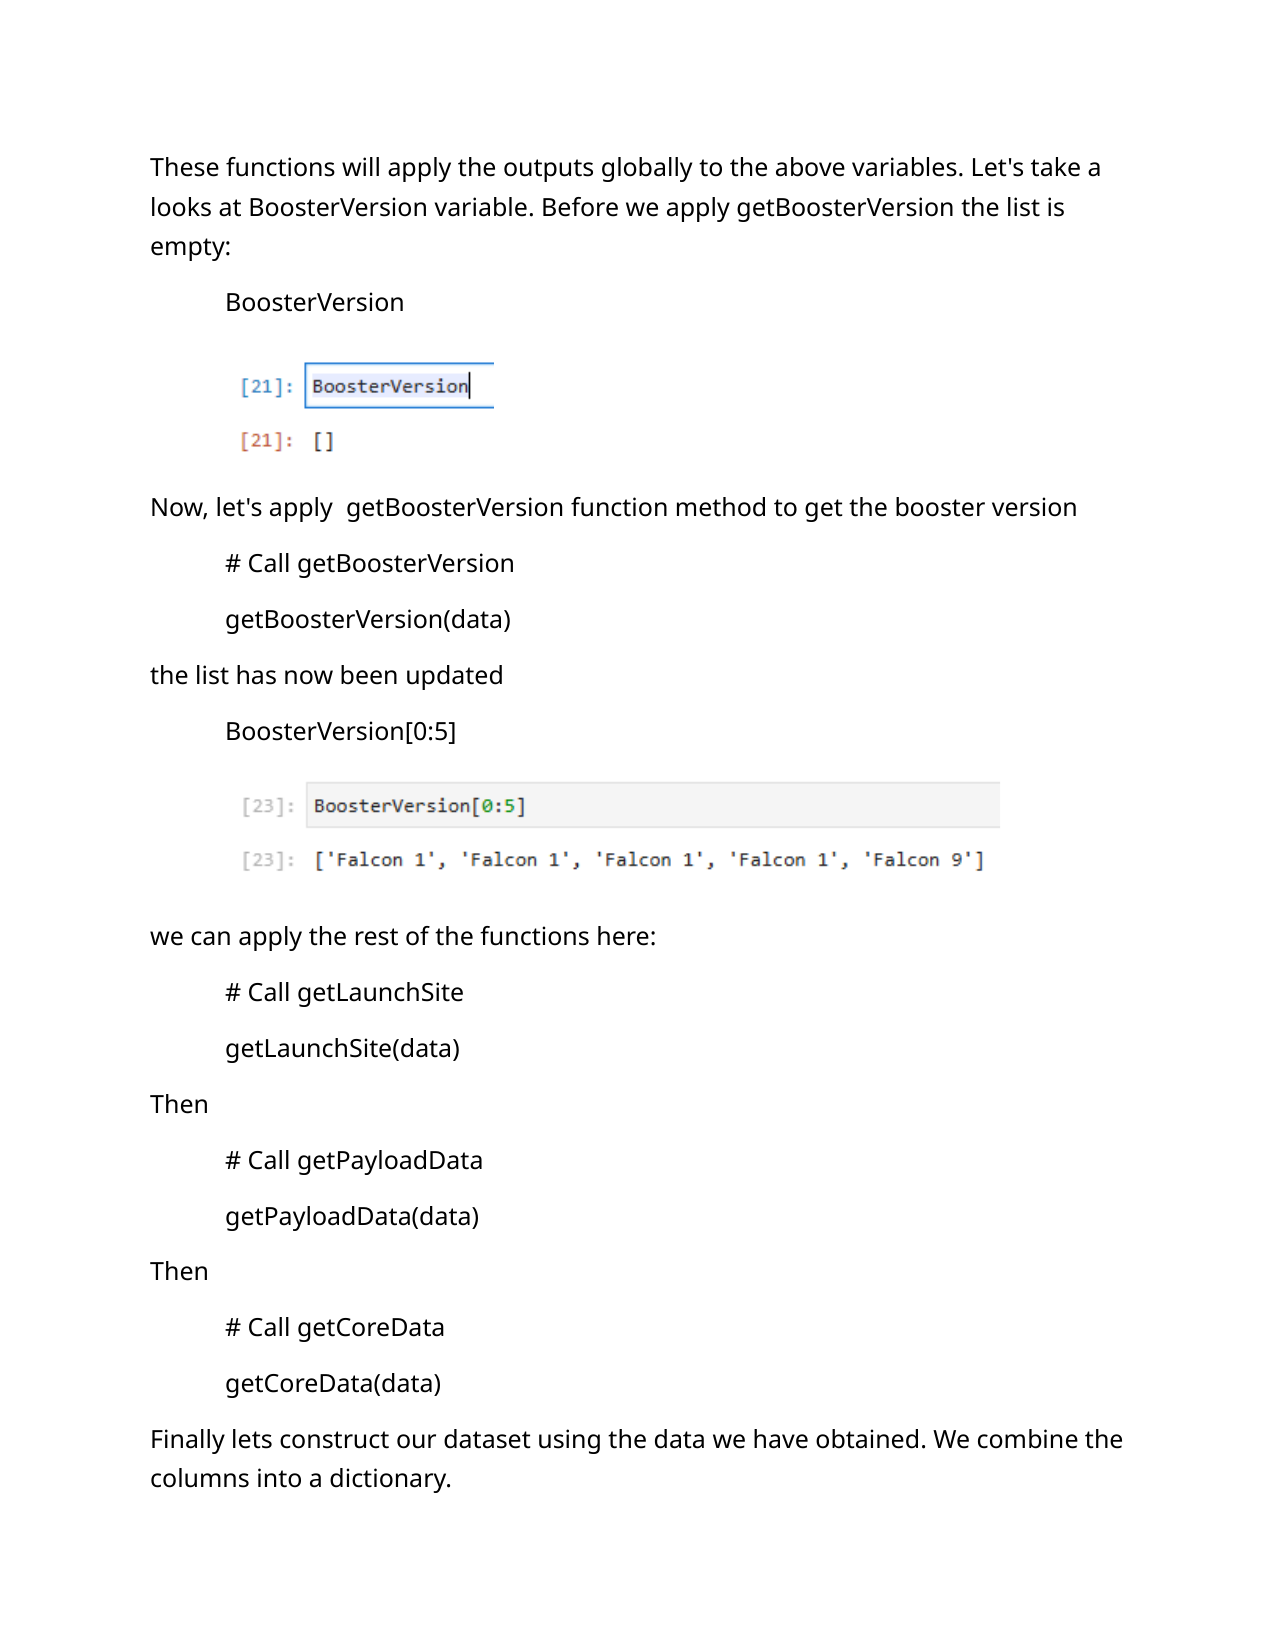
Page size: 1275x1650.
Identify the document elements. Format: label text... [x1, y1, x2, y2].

text # Call getLaunchSite [225, 975, 1125, 1009]
text Now, let's apply getBoosterVersion function method to get the booster version [150, 490, 1125, 524]
text These functions will apply the outputs globally to the above variables. Let's take a looks at BoosterVersion variable. Before we apply getBoosterVersion the list is empty: [150, 150, 1125, 262]
text Then [150, 1254, 1125, 1288]
text Then [150, 1086, 1125, 1121]
text the list has now been updated [150, 657, 1125, 691]
text we can apply the rest of the functions here: [150, 919, 1125, 953]
text BoosterVersion [150, 284, 1125, 318]
text getBoosterVersion(data) [225, 602, 1125, 636]
text # Call getCoreData [225, 1310, 1125, 1344]
text # Call getBoosterVersion [225, 546, 1125, 580]
picture [225, 769, 1001, 898]
text Finally lets construct our dataset using the data we have obtained. We combine the columns into a dictionary. [150, 1421, 1125, 1495]
text # Call getPayloadData [225, 1142, 1125, 1176]
text getLaunchSite(data) [225, 1031, 1125, 1065]
text getCoreData(data) [225, 1366, 1125, 1400]
text BoosterVersion[0:5] [150, 713, 1125, 747]
text getPayloadData(data) [225, 1198, 1125, 1232]
picture [225, 340, 494, 469]
